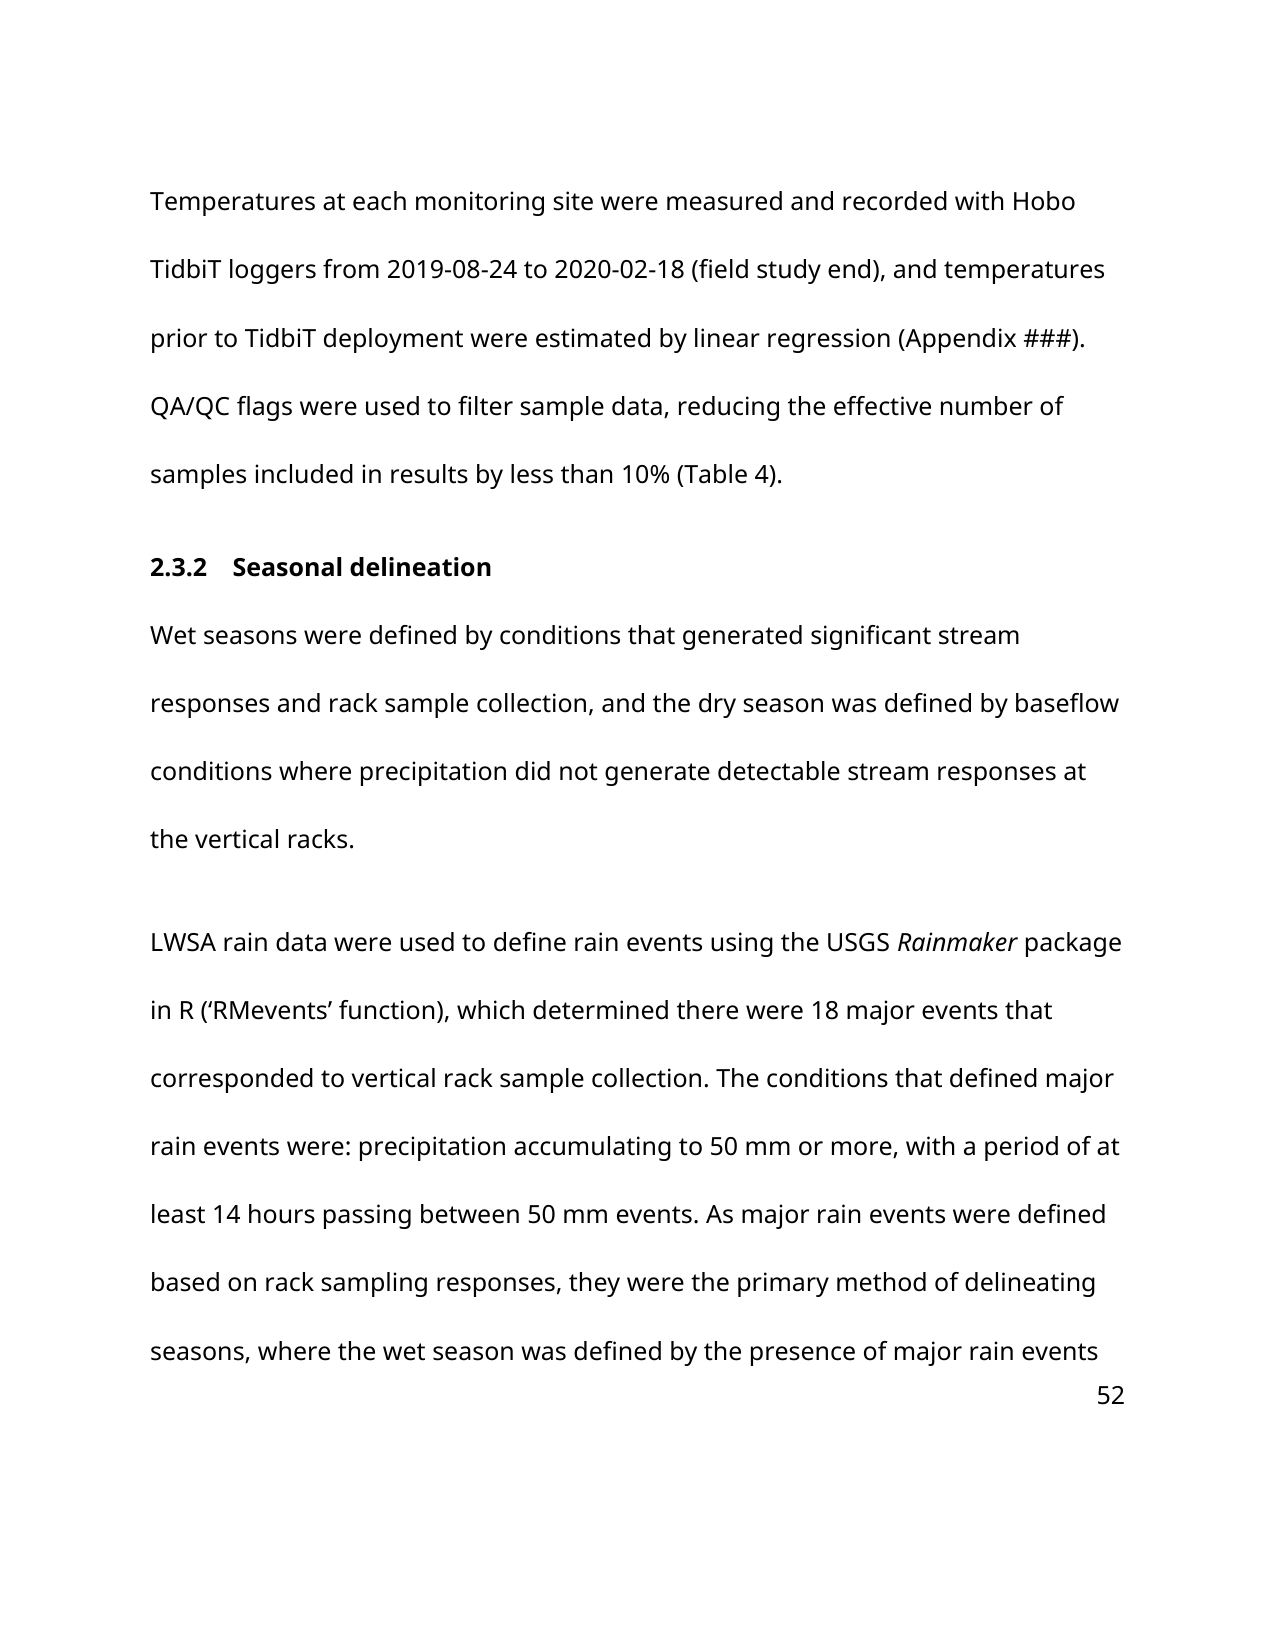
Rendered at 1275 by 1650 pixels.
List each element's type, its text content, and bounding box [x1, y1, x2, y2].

text Wet seasons were defined by conditions that generated significant stream responses and rack sample collection, and the dry season was defined by baseflow conditions where precipitation did not generate detectable stream responses at the vertical racks. [150, 618, 1125, 856]
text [150, 924, 1125, 1367]
subtitle Seasonal delineation [150, 550, 1125, 584]
text Temperatures at each monitoring site were measured and recorded with Hobo TidbiT loggers from 2019-08-24 to 2020-02-18 (field study end), and temperatures prior to TidbiT deployment were estimated by linear regression (Appendix ###). QA/QC flags were used to filter sample data, reducing the effective number of samples included in results by less than 10% (Table 4). [150, 184, 1125, 491]
